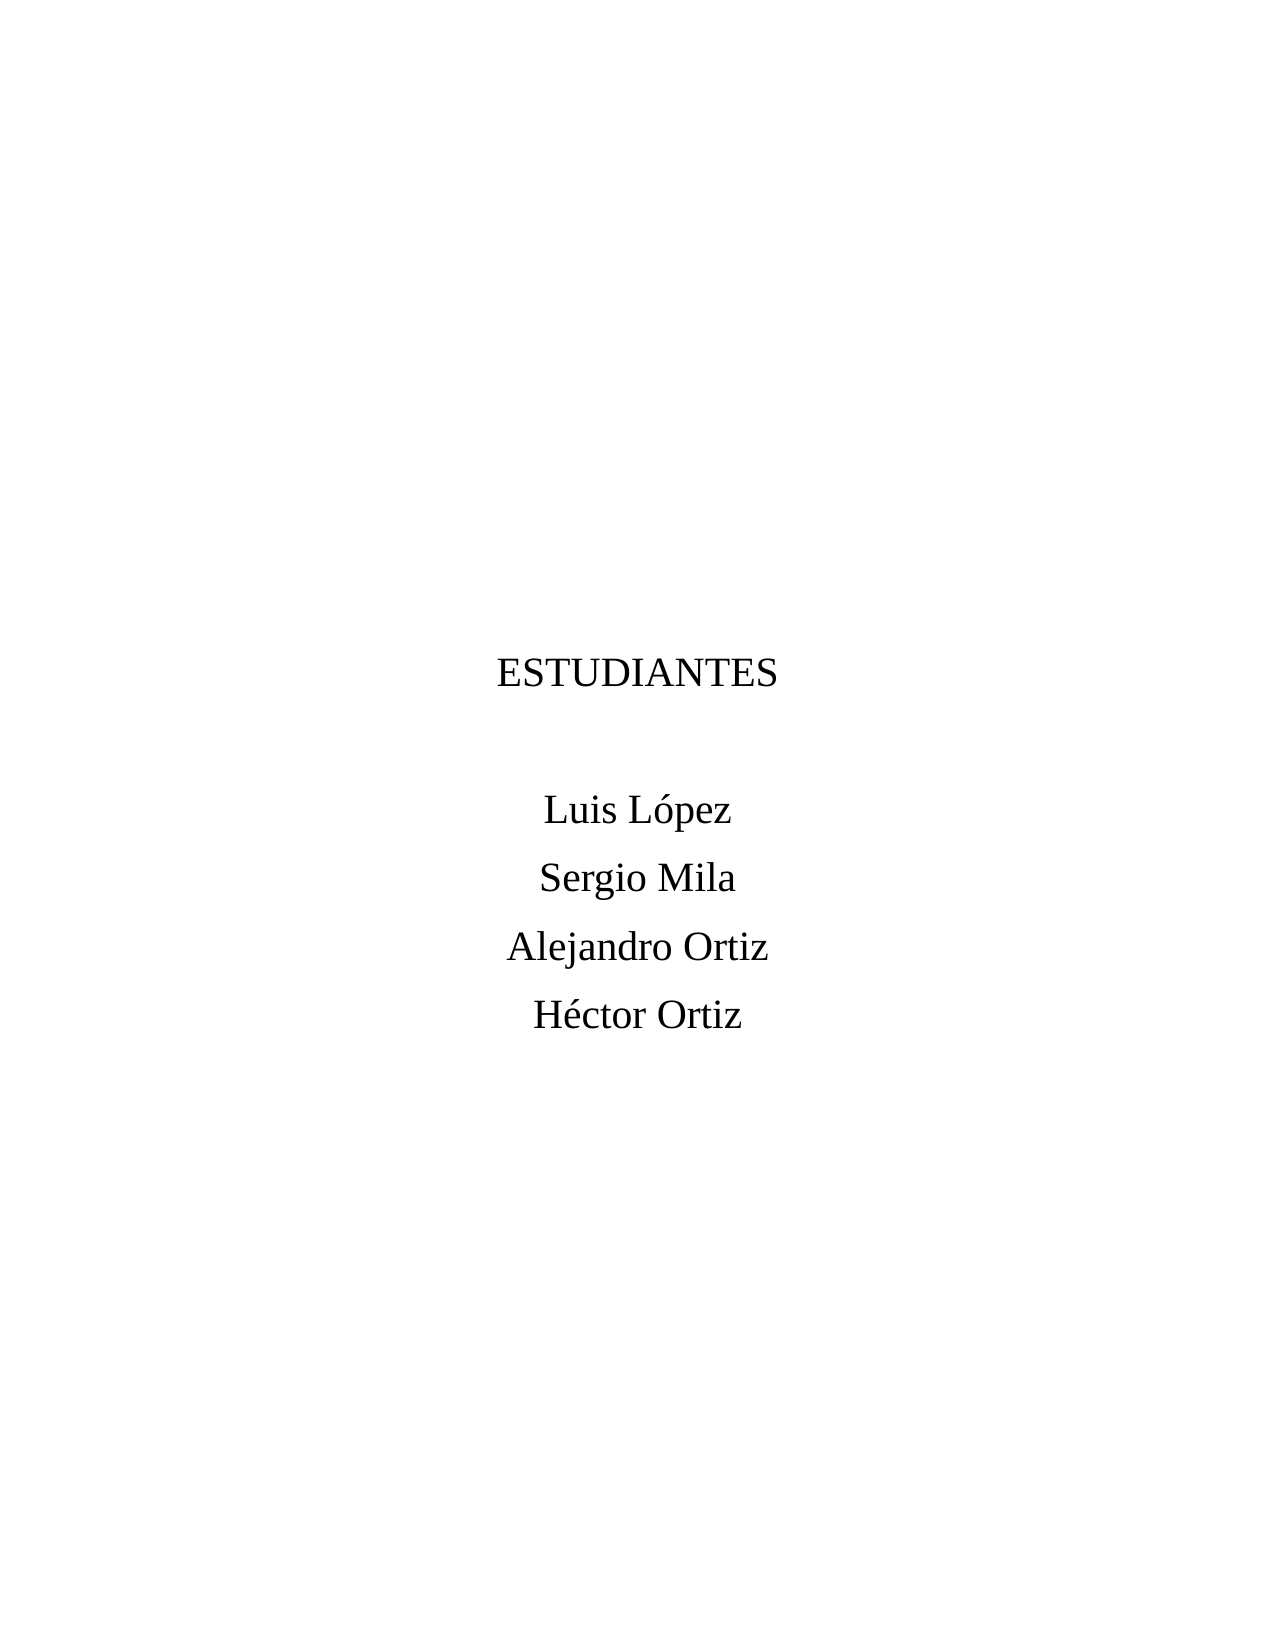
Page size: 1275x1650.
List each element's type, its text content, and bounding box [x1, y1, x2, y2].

text Sergio Mila [150, 853, 1125, 901]
text ESTUDIANTES [150, 648, 1125, 696]
text Alejandro Ortiz [150, 921, 1125, 969]
text Héctor Ortiz [150, 989, 1125, 1037]
text Luis López [150, 784, 1125, 832]
